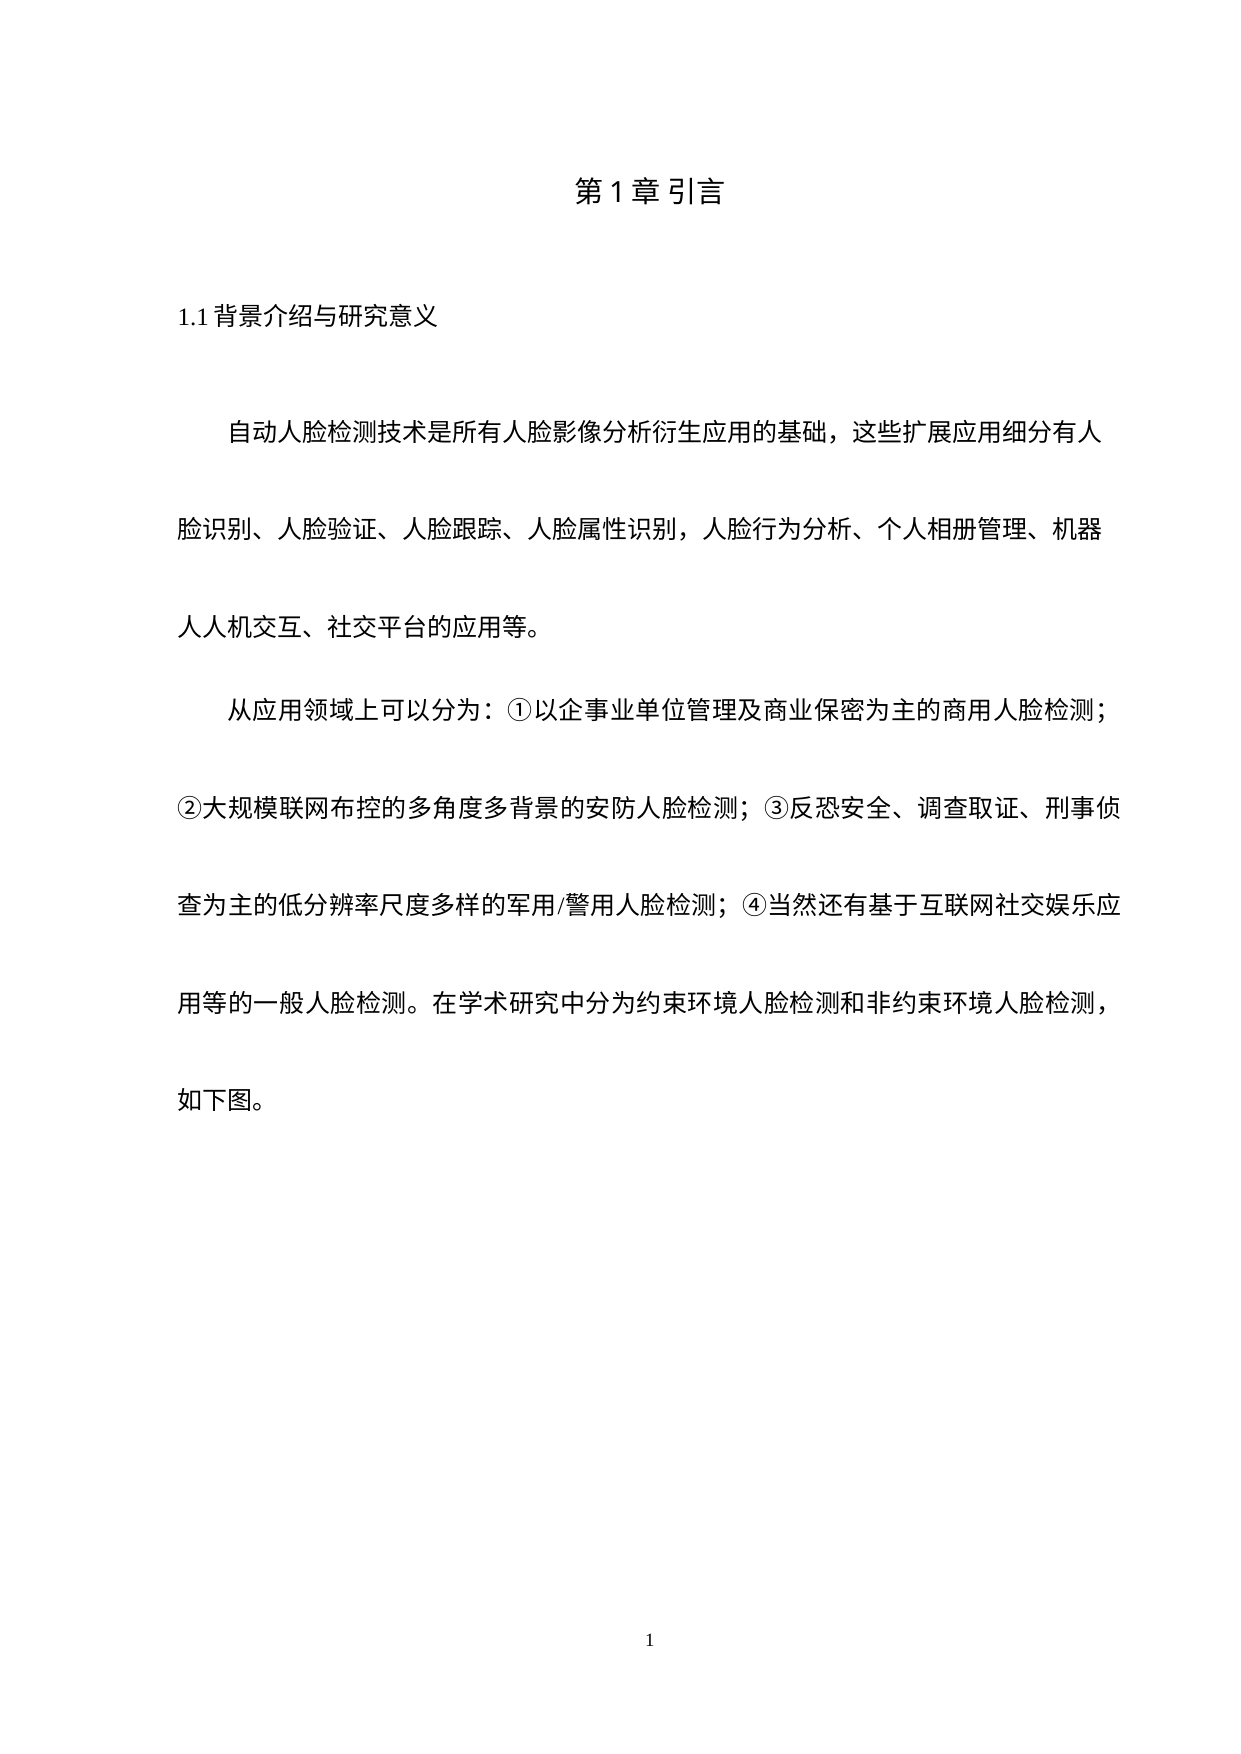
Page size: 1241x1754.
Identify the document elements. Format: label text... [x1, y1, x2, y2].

list 自动人脸检测技术是所有人脸影像分析衍生应用的基础，这些扩展应用细分有人脸识别、人脸验证、人脸跟踪、人脸属性识别，人脸行为分析、个人相册管理、机器人人机交互、社交平台的应用等。 [177, 398, 1122, 658]
subtitle 第1章 引言 [177, 157, 1122, 222]
list 从应用领域上可以分为：①以企事业单位管理及商业保密为主的商用人脸检测；②大规模联网布控的多角度多背景的安防人脸检测；③反恐安全、调查取证、刑事侦查为主的低分辨率尺度多样的军用/警用人脸检测；④当然还有基于互联网社交娱乐应用等的一般人脸检测。在学术研究中分为约束环境人脸检测和非约束环境人脸检测，如下图。 [177, 676, 1122, 1131]
subtitle 1.1背景介绍与研究意义 [177, 282, 1122, 347]
